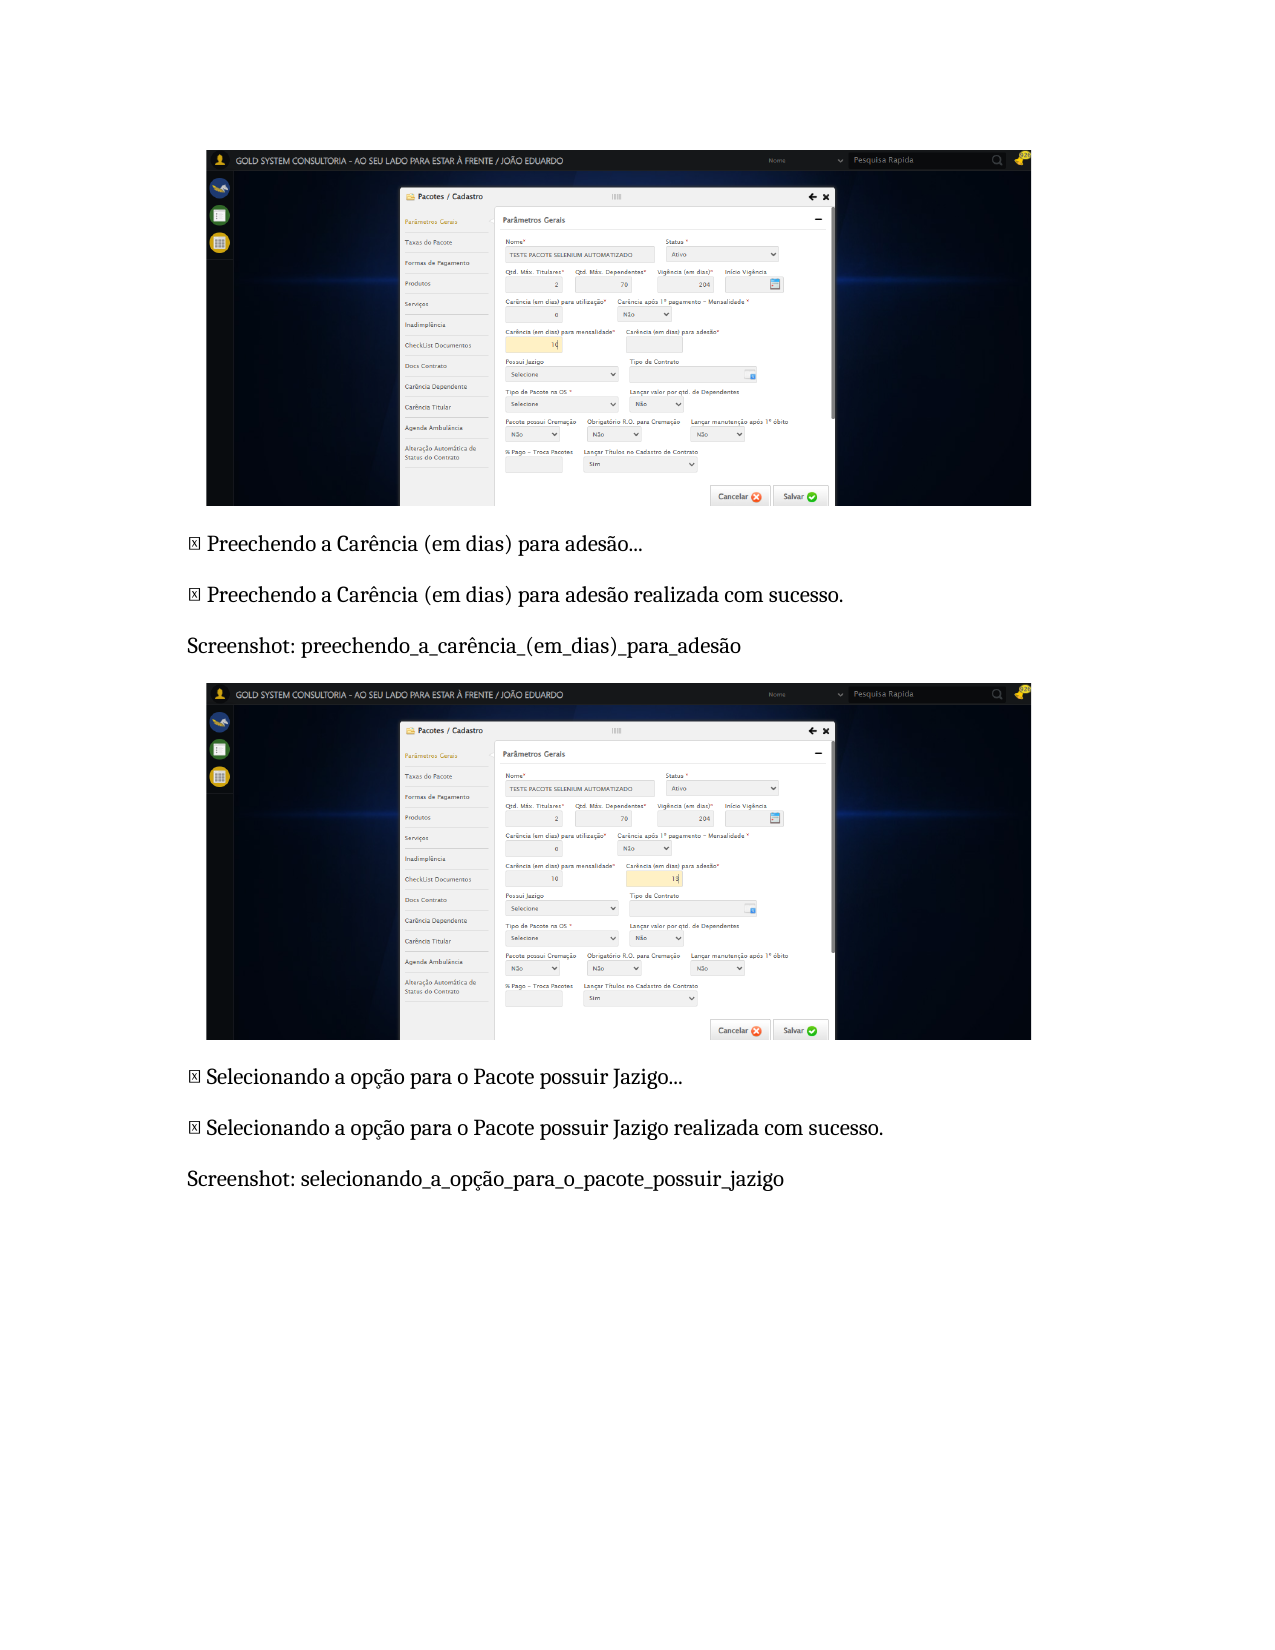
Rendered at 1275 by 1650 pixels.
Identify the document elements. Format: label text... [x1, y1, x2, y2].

text Screenshot: selecionando_a_opção_para_o_pacote_possuir_jazigo [187, 1166, 1087, 1192]
text ✅ Selecionando a opção para o Pacote possuir Jazigo realizada com sucesso. [187, 1115, 1087, 1141]
picture [206, 150, 1032, 506]
text ✅ Preechendo a Carência (em dias) para adesão realizada com sucesso. [187, 581, 1087, 608]
picture [206, 683, 1032, 1040]
text 🔄 Preechendo a Carência (em dias) para adesão... [187, 530, 1087, 557]
text 🔄 Selecionando a opção para o Pacote possuir Jazigo... [187, 1064, 1087, 1090]
text Screenshot: preechendo_a_carência_(em_dias)_para_adesão [187, 632, 1087, 659]
